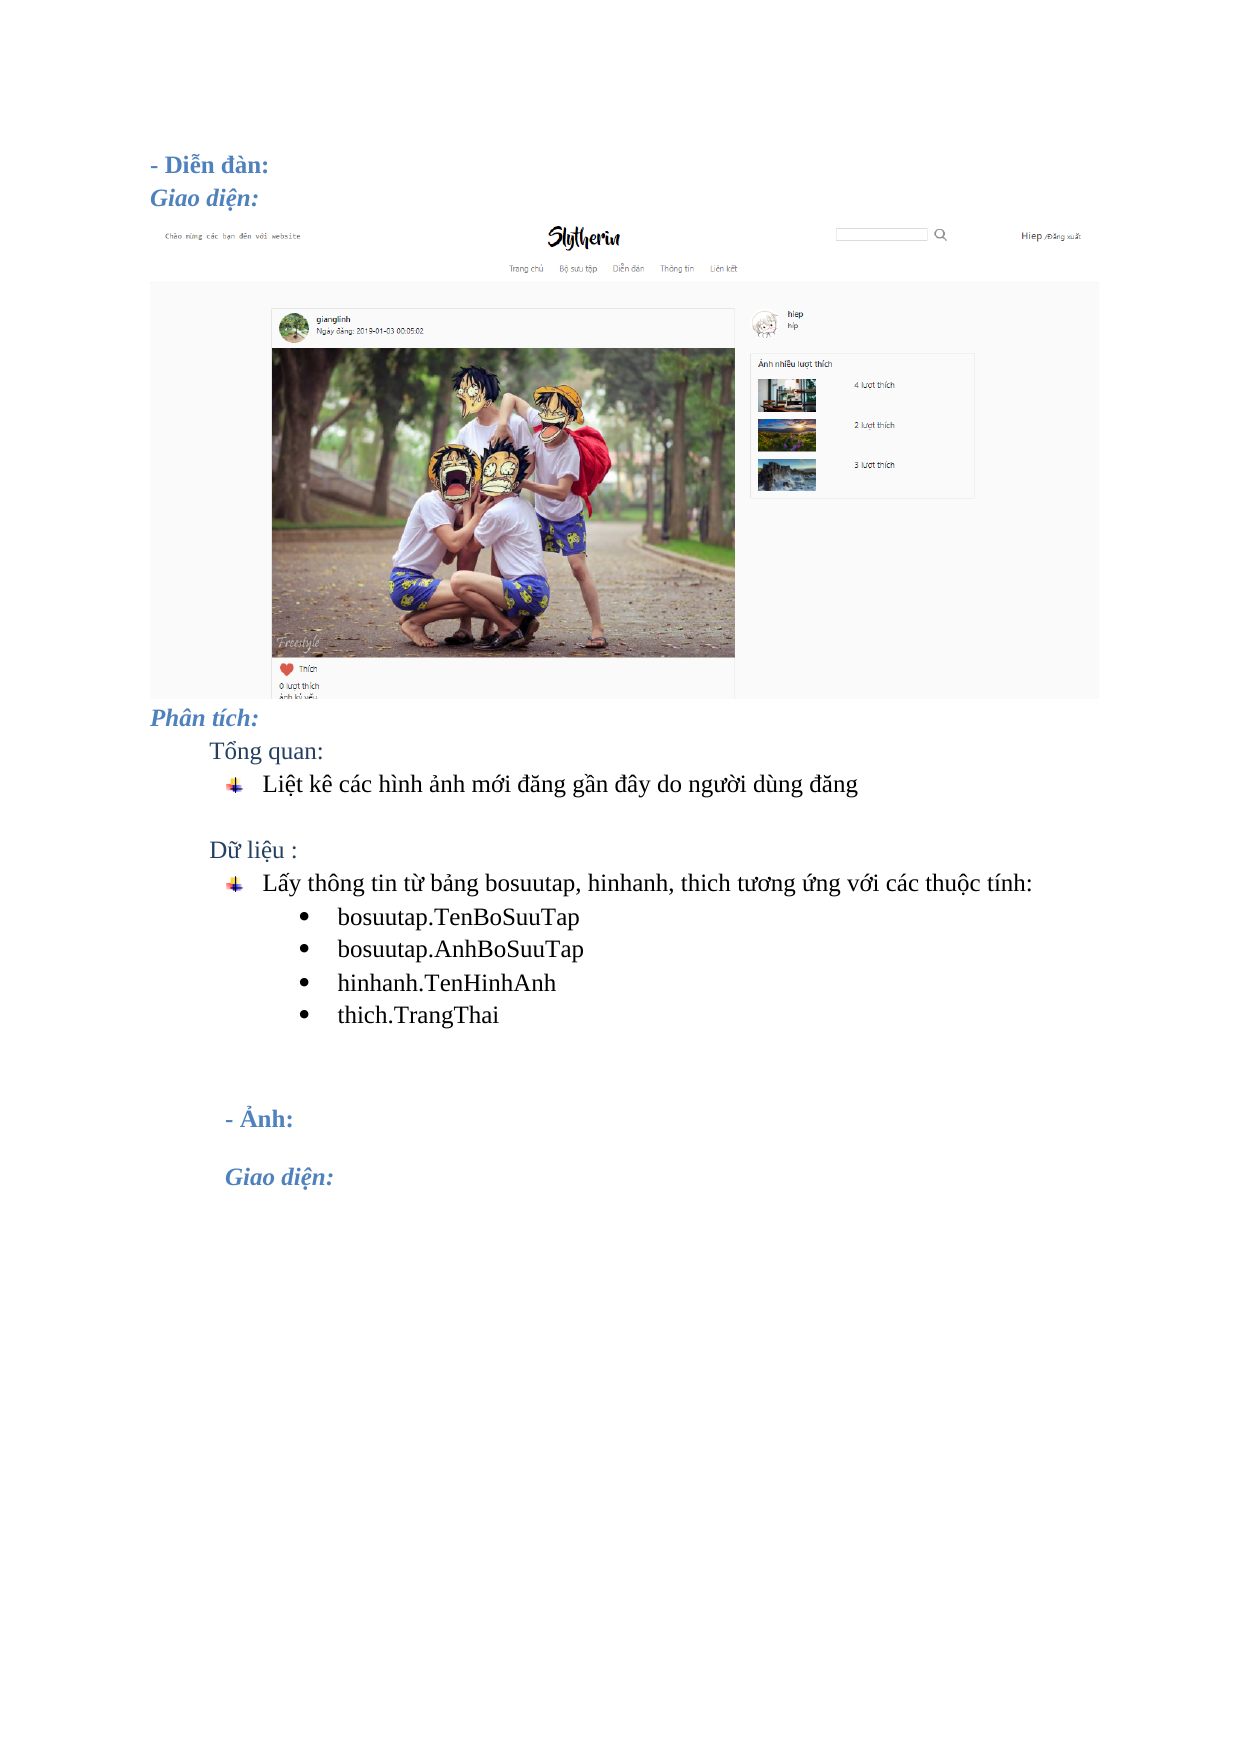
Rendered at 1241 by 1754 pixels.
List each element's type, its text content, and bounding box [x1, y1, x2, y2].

list Lấy thông tin từ bảng bosuutap, hinhanh, thich tương ứng với các thuộc tính: [225, 868, 1090, 897]
list Tổng quan: [209, 736, 1090, 765]
list bosuutap.AnhBoSuuTap [300, 934, 1090, 963]
list Giao diện: [150, 183, 1090, 212]
list bosuutap.TenBoSuuTap [300, 902, 1090, 930]
picture [150, 216, 1100, 699]
text - Ảnh: [150, 1104, 1090, 1133]
list Dữ liệu : [209, 836, 1090, 864]
picture [226, 875, 243, 892]
list hinhanh.TenHinhAnh [300, 968, 1090, 996]
text Giao diện: [150, 1162, 1090, 1191]
list Phân tích: [150, 703, 1090, 732]
picture [226, 776, 243, 793]
list - Diễn đàn: [150, 150, 1090, 179]
list thich.TrangThai [300, 1001, 1090, 1029]
list Liệt kê các hình ảnh mới đăng gần đây do người dùng đăng [225, 769, 1090, 798]
